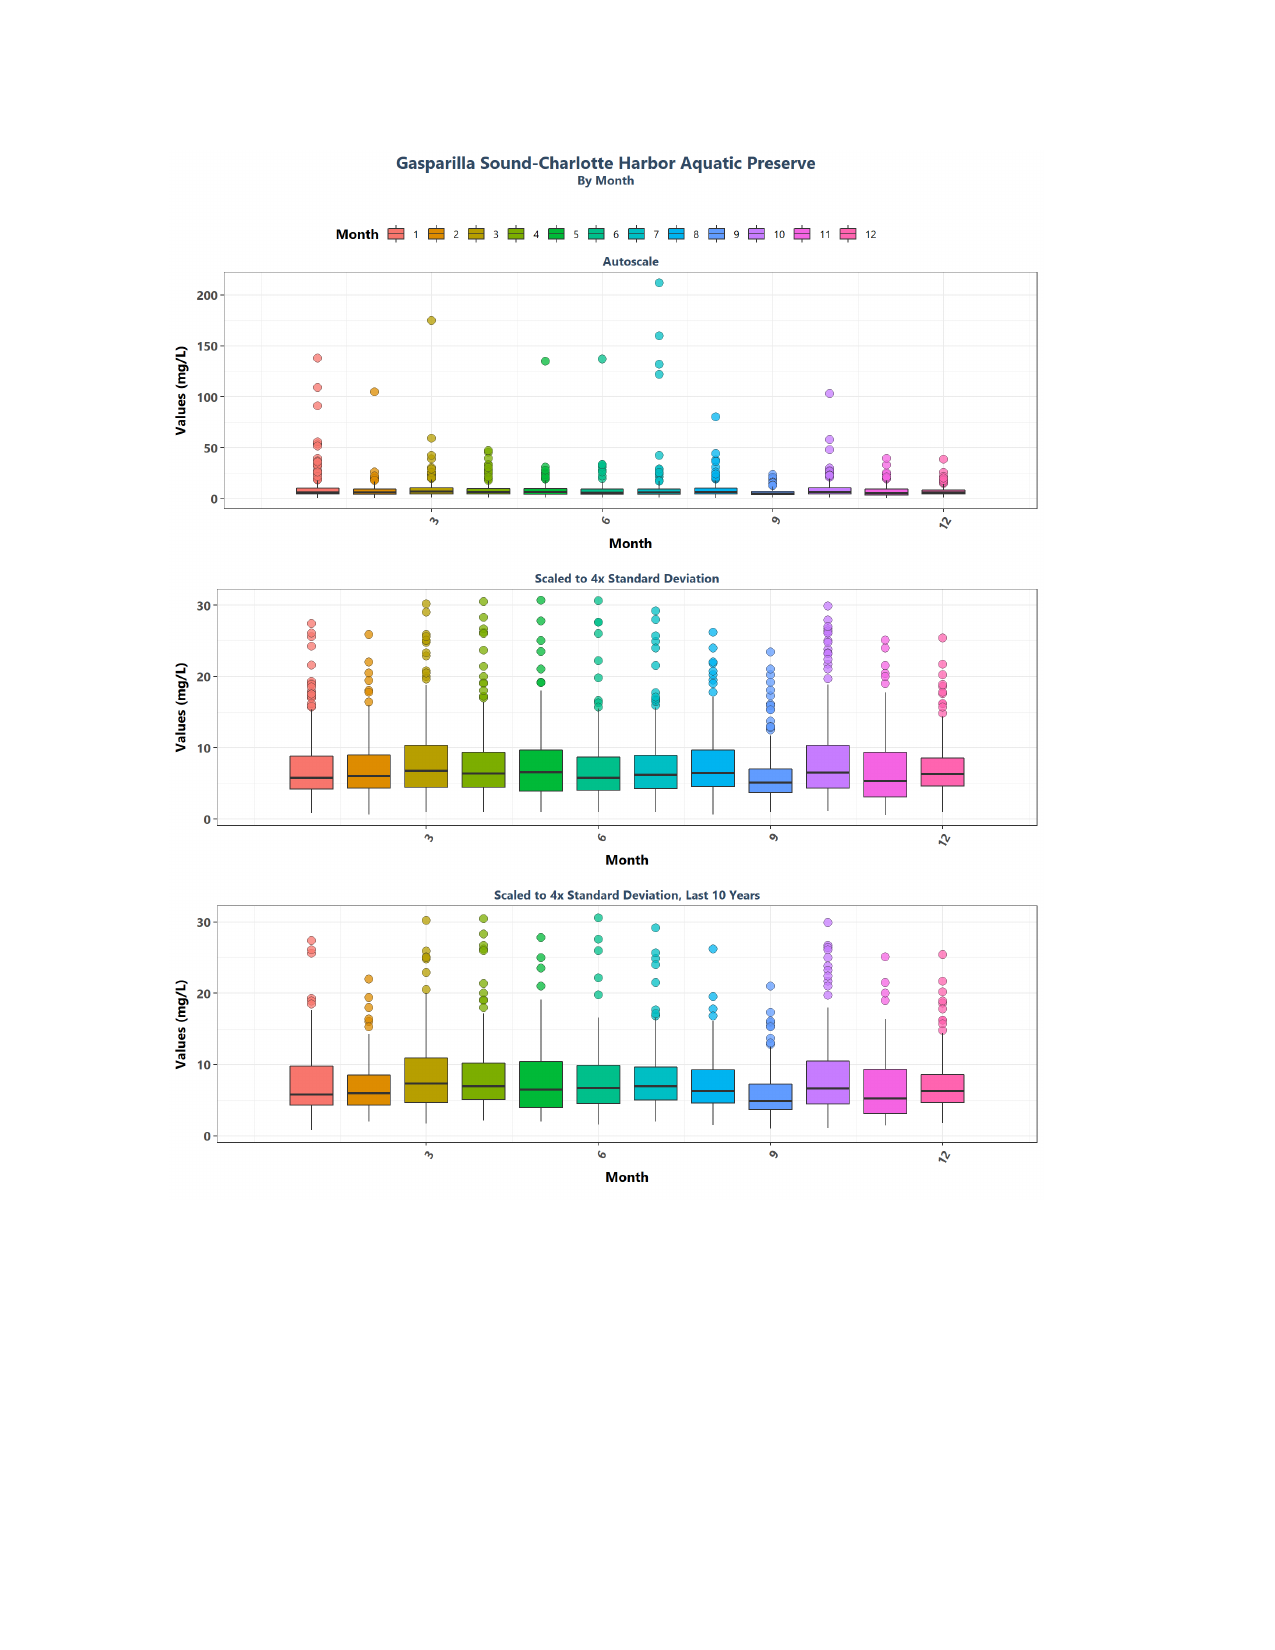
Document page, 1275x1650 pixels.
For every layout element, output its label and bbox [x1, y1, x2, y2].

picture [168, 150, 1044, 1200]
